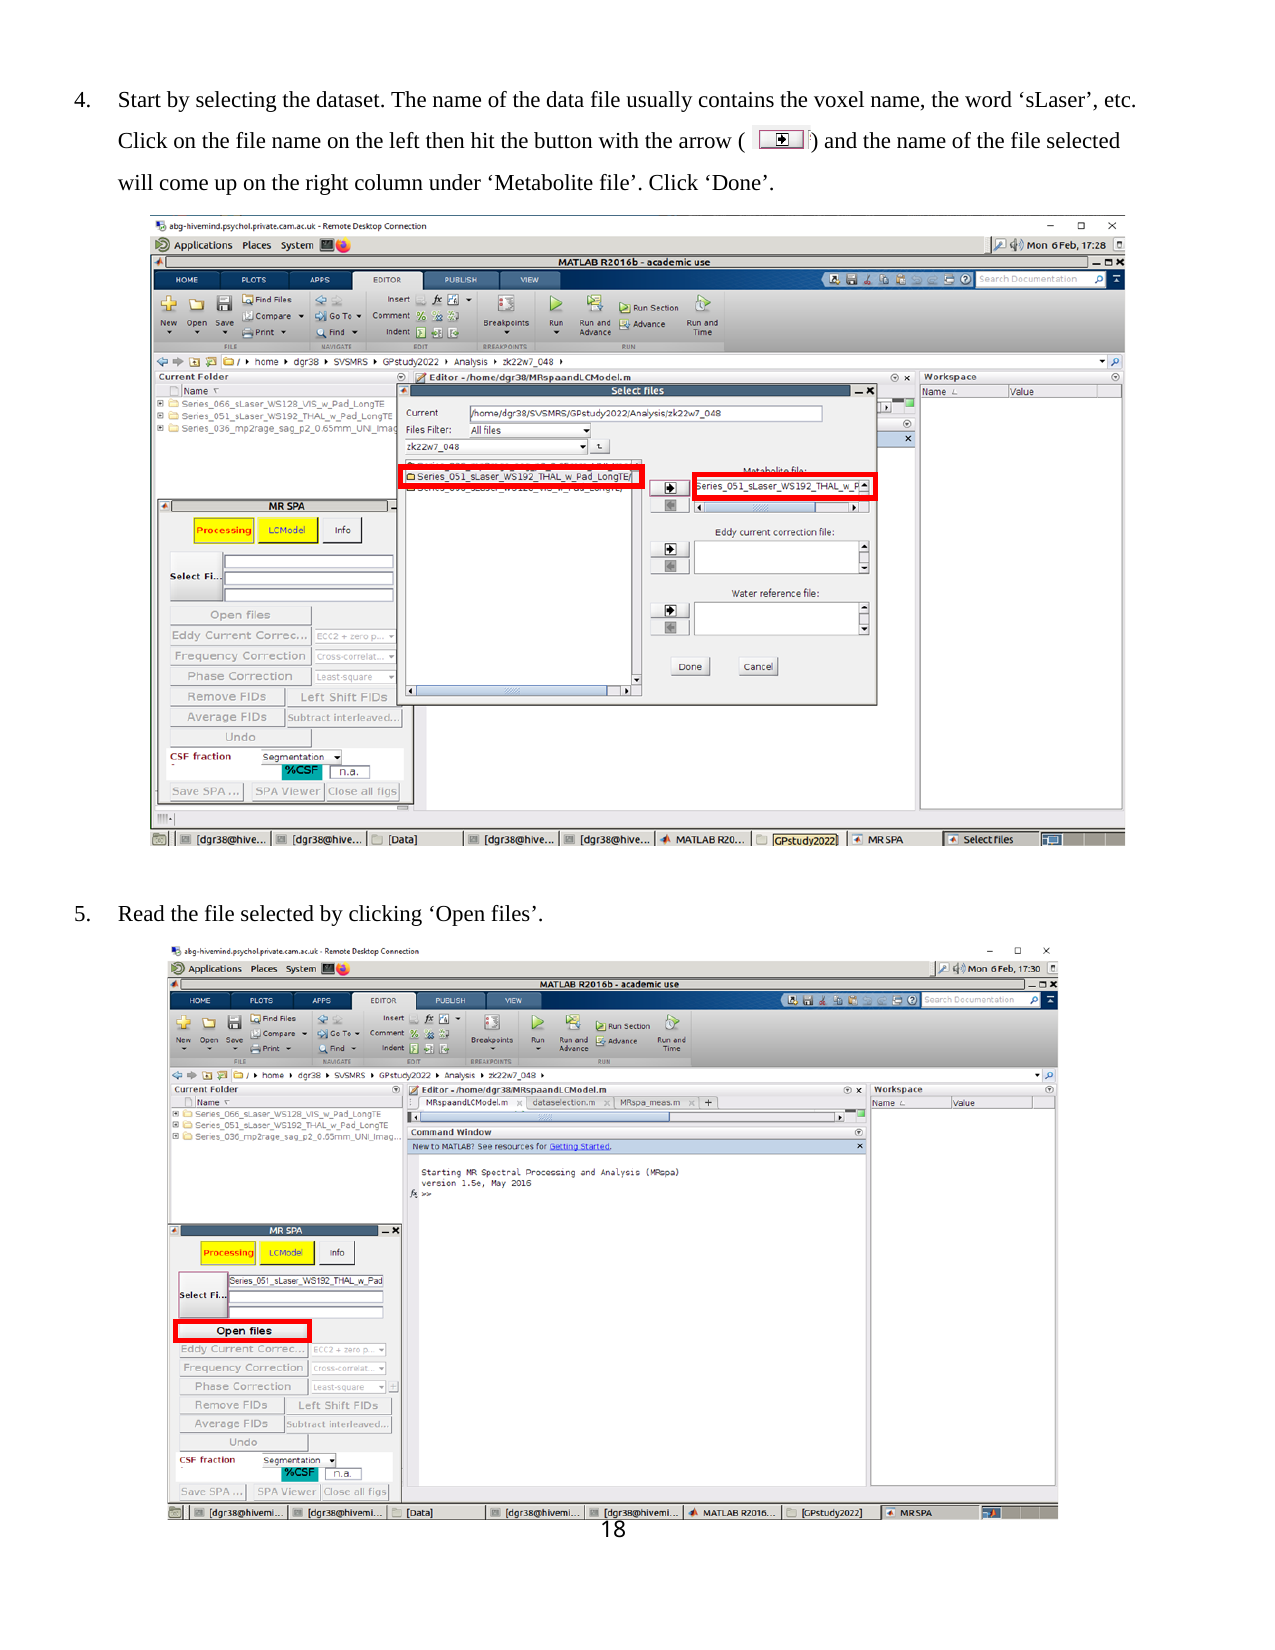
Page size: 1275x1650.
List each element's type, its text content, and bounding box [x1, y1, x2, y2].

list Start by selecting the dataset. The name of the data file usually contains the voxel name, the word ‘sLaser’, etc. Click on the file name on the left then hit the button with the arrow ( ) and the name of the file selected will come up on the right column under ‘Metabolite file’. Click ‘Done’. [74, 74, 1152, 199]
picture [150, 215, 1125, 846]
list Read the file selected by clicking ‘Open files’. [74, 888, 1152, 929]
picture [751, 125, 811, 149]
picture [167, 943, 1059, 1520]
